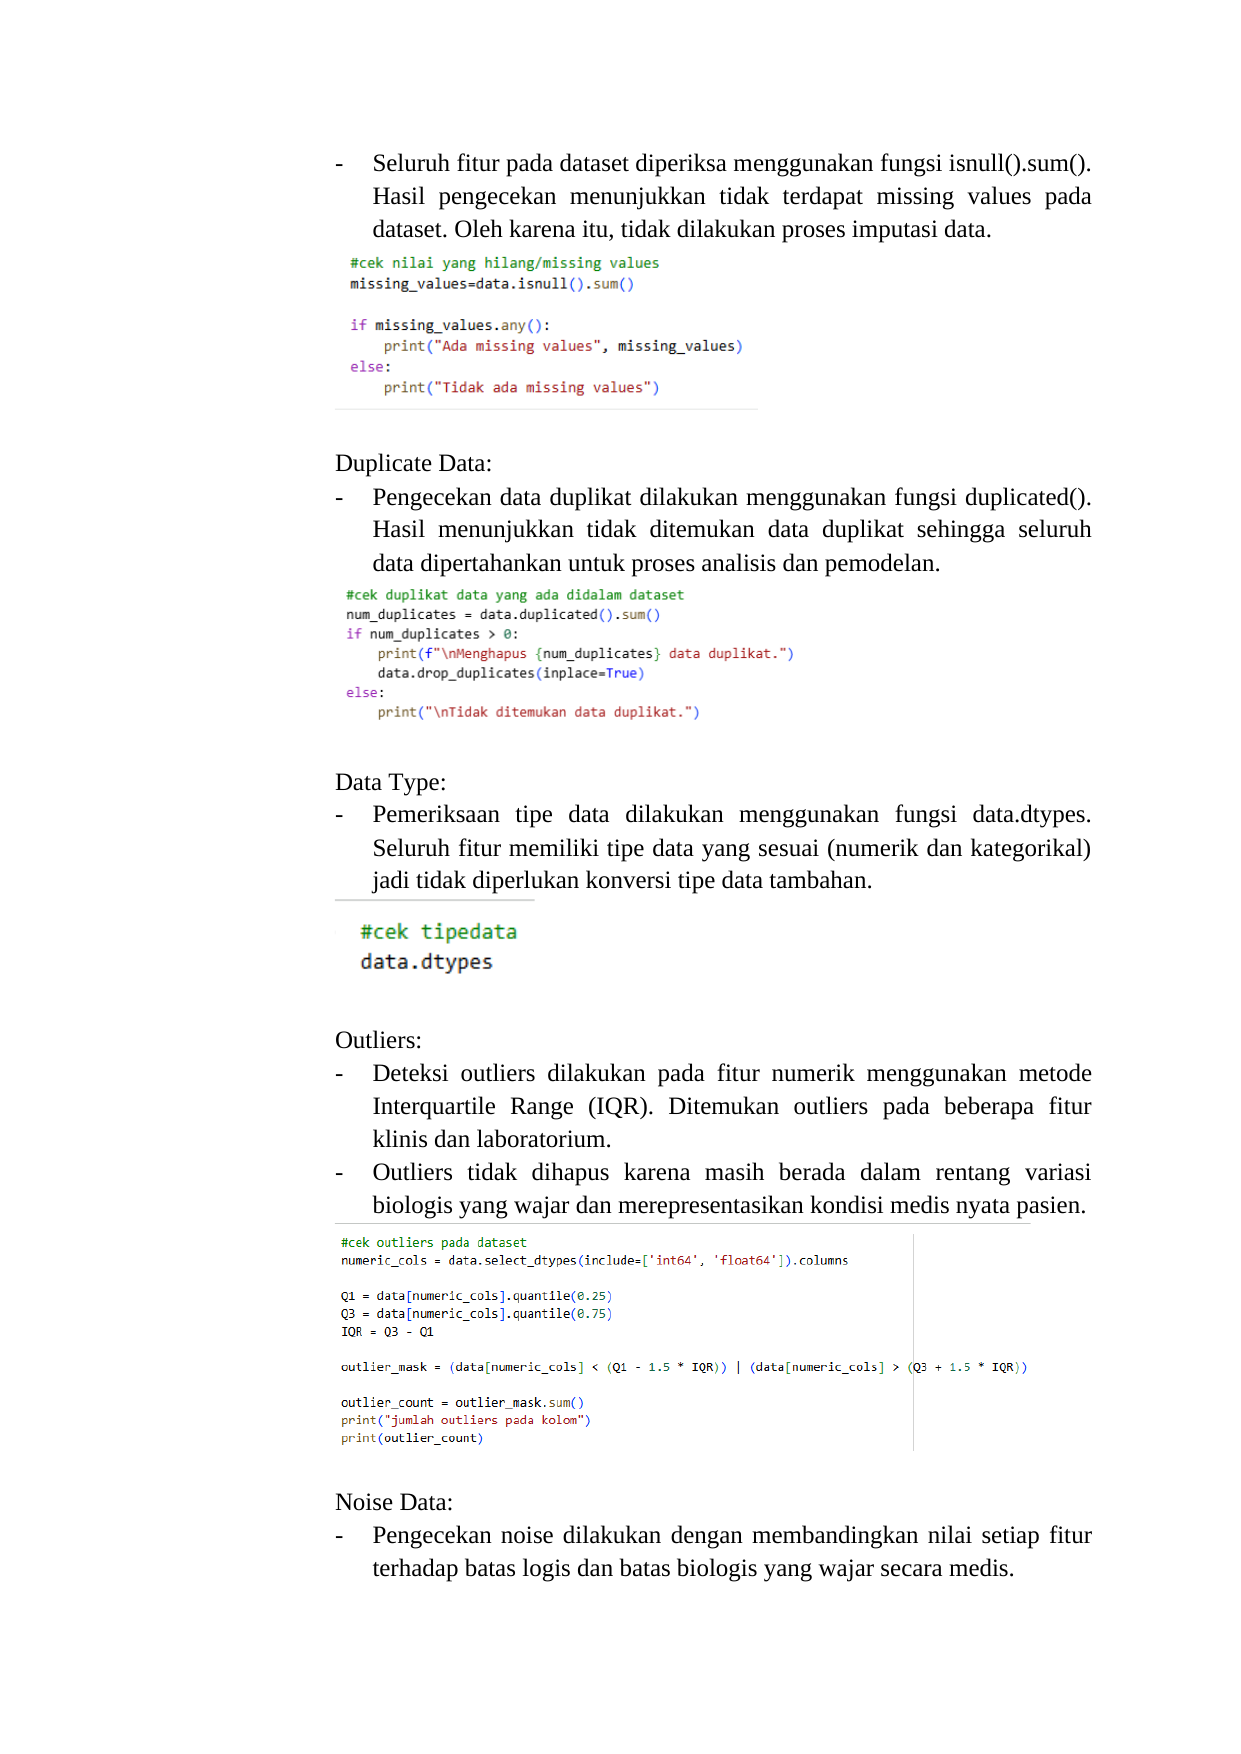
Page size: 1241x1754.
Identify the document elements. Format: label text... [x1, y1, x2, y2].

list Duplicate Data: [335, 448, 1092, 477]
list Noise Data: [335, 1487, 1092, 1516]
picture [334, 246, 758, 412]
picture [334, 580, 798, 730]
picture [334, 1223, 1031, 1451]
picture [334, 898, 535, 988]
list Pengecekan noise dilakukan dengan membandingkan nilai setiap fitur terhadap batas logis dan batas biologis yang wajar secara medis. [335, 1521, 1092, 1582]
list Pengecekan data duplikat dilakukan menggunakan fungsi duplicated(). Hasil menunjukkan tidak ditemukan data duplikat sehingga seluruh data dipertahankan untuk proses analisis dan pemodelan. [335, 482, 1092, 576]
list Pemeriksaan tipe data dilakukan menggunakan fungsi data.dtypes. Seluruh fitur memiliki tipe data yang sesuai (numerik dan kategorikal) jadi tidak diperlukan konversi tipe data tambahan. [335, 799, 1092, 894]
list Deteksi outliers dilakukan pada fitur numerik menggunakan metode Interquartile Range (IQR). Ditemukan outliers pada beberapa fitur klinis dan laboratorium. [335, 1058, 1092, 1153]
list Seluruh fitur pada dataset diperiksa menggunakan fungsi isnull().sum(). Hasil pengecekan menunjukkan tidak terdapat missing values pada dataset. Oleh karena itu, tidak dilakukan proses imputasi data. [335, 148, 1092, 242]
list Outliers: [335, 1025, 1092, 1054]
list Outliers tidak dihapus karena masih berada dalam rentang variasi biologis yang wajar dan merepresentasikan kondisi medis nyata pasien. [335, 1157, 1092, 1219]
list Data Type: [335, 767, 1092, 795]
